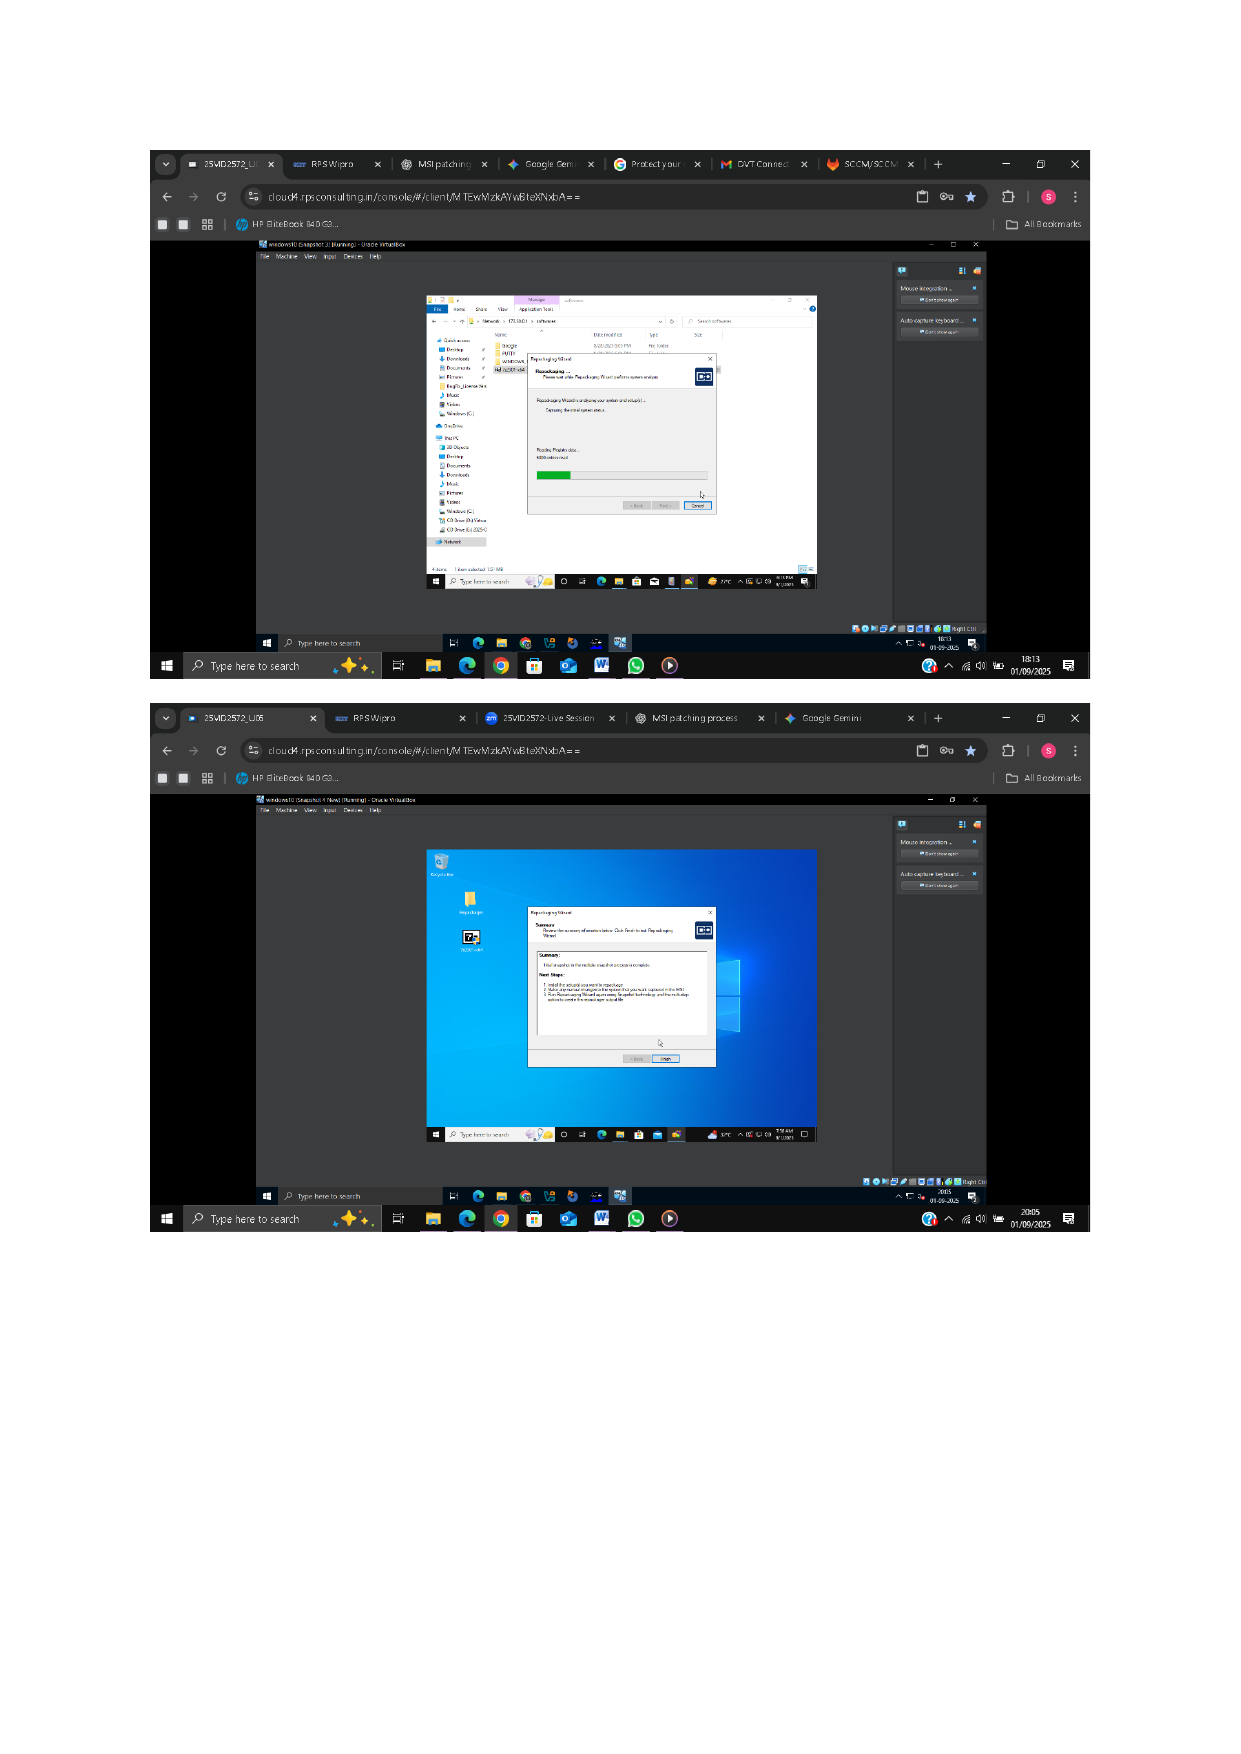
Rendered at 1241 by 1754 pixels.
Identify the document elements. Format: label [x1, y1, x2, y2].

picture [150, 703, 1091, 1232]
picture [150, 150, 1091, 679]
